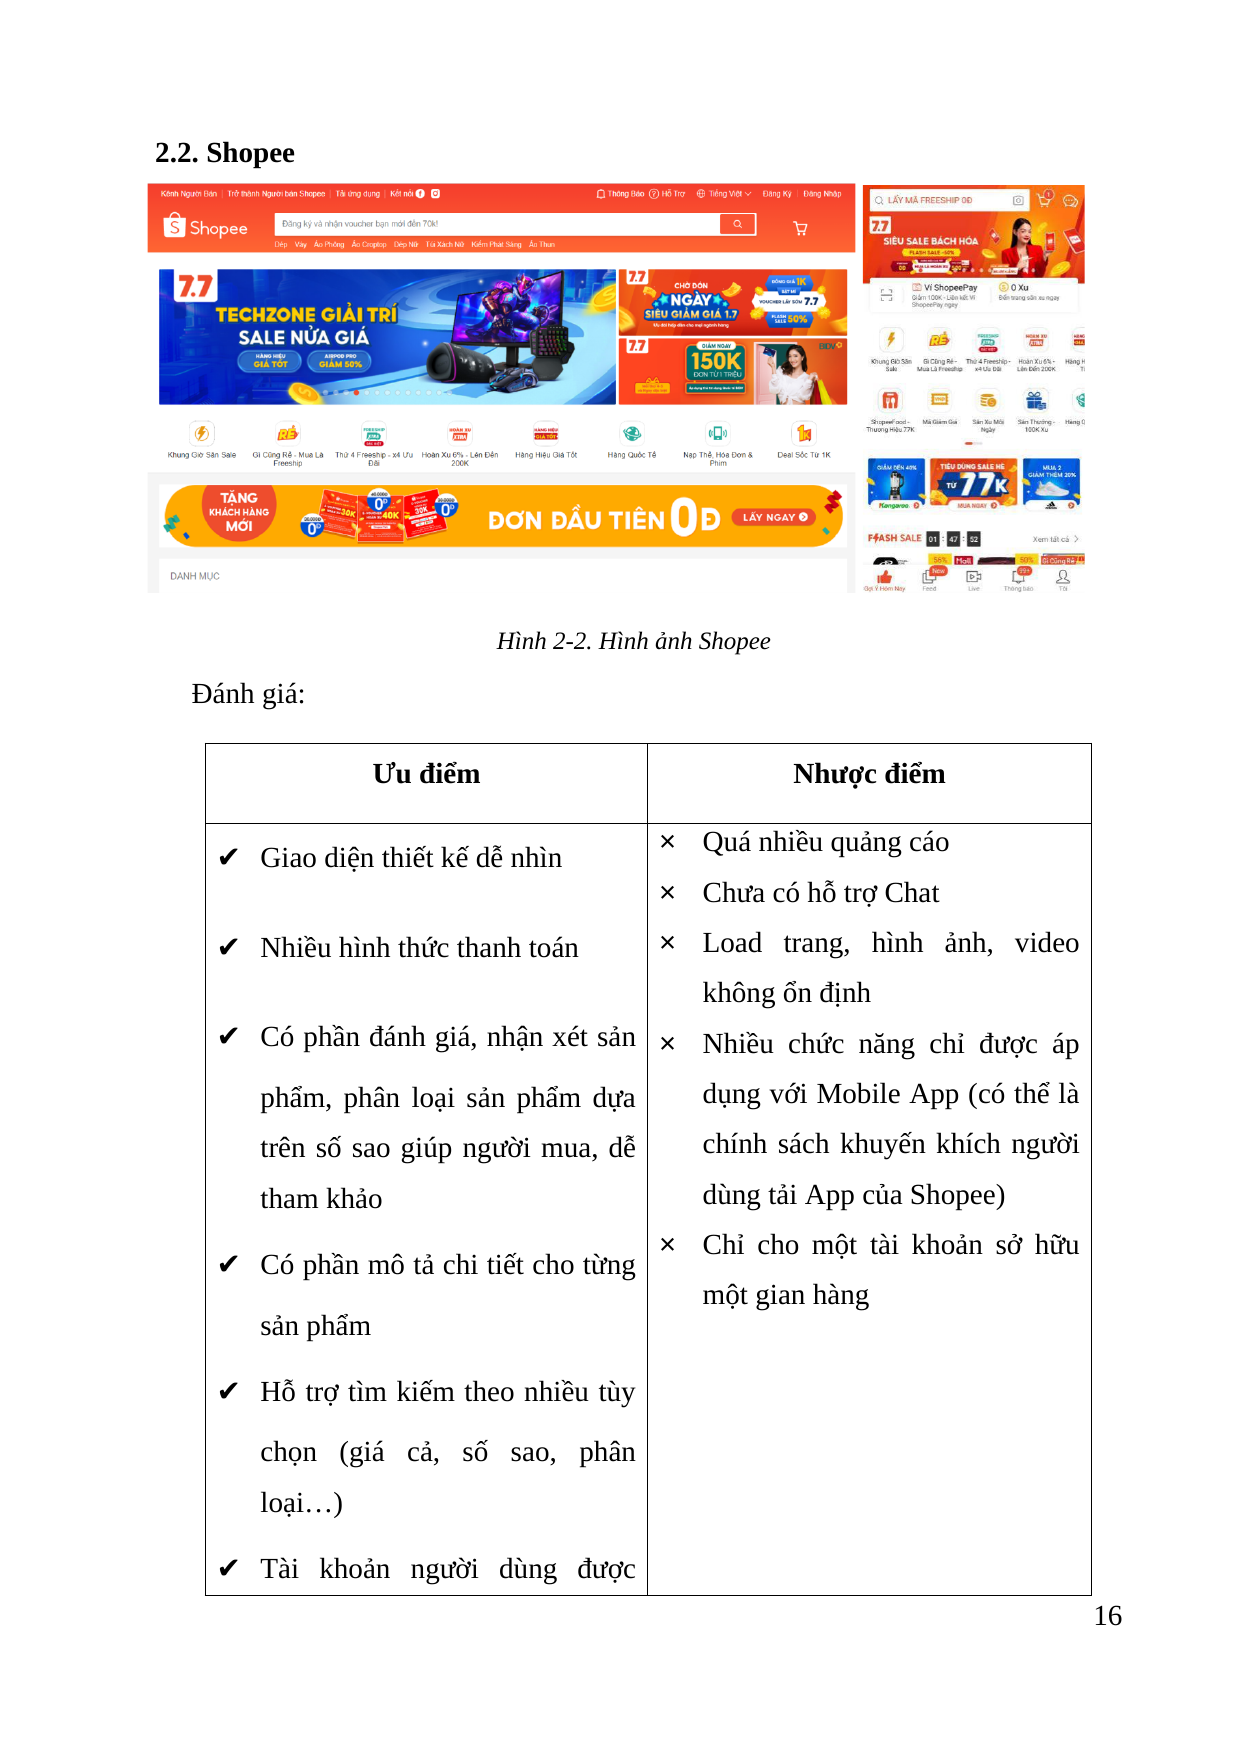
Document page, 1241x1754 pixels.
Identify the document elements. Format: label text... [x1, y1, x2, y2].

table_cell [648, 824, 1091, 1595]
text Hình 2-2. Hình ảnh Shopee [148, 626, 1122, 655]
subtitle 2.2. Shopee [148, 135, 1122, 168]
table_header Ưu điểm [206, 744, 647, 823]
table_header Nhược điểm [648, 744, 1091, 823]
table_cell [206, 824, 647, 1595]
text Đánh giá: [148, 676, 1122, 709]
picture [147, 183, 856, 593]
picture [862, 185, 1085, 593]
